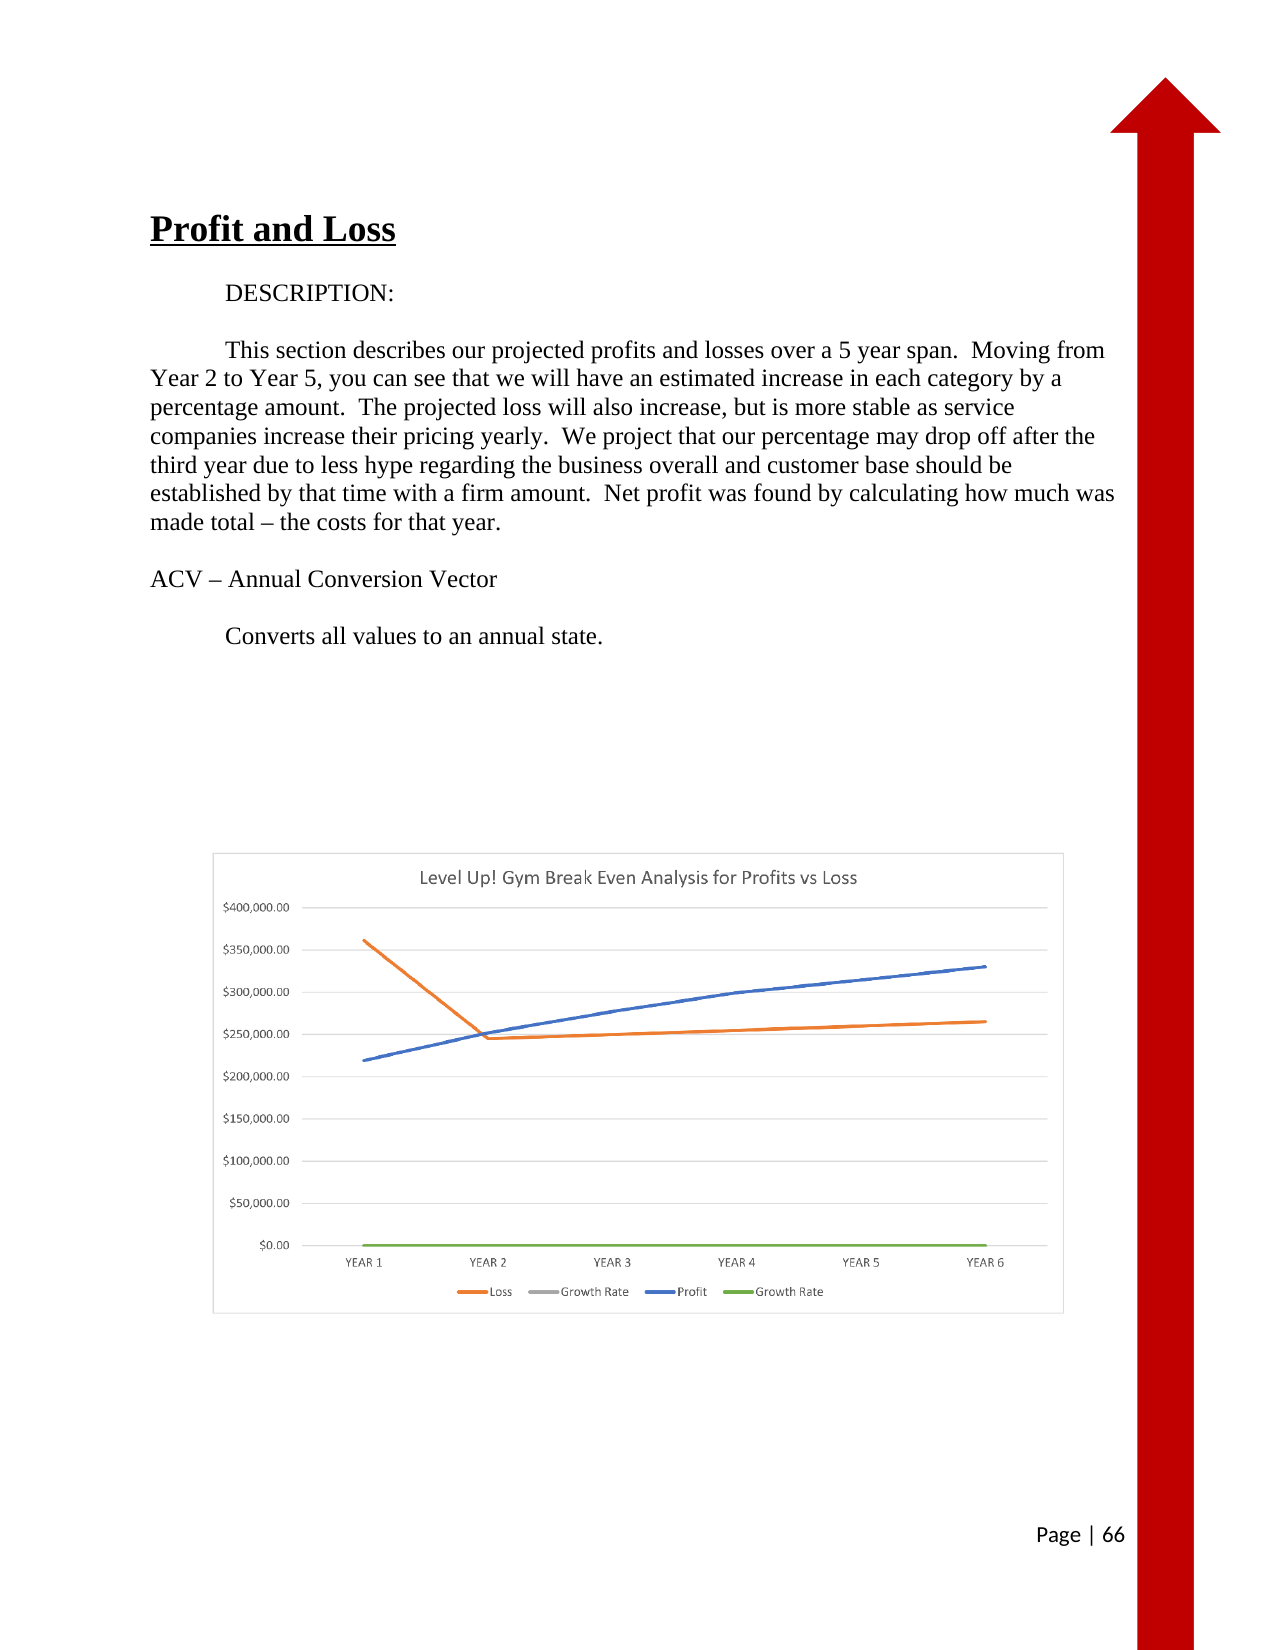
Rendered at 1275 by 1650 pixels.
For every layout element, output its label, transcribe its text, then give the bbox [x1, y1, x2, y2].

text Converts all values to an annual state. [150, 621, 1125, 649]
text This section describes our projected profits and losses over a 5 year span. Moving from Year 2 to Year 5, you can see that we will have an estimated increase in each category by a percentage amount. The projected loss will also increase, but is more stable as service companies increase their pricing yearly. We project that our percentage may drop off after the third year due to less hype regarding the business overall and customer base should be established by that time with a firm amount. Net profit was found by calculating how much was made total – the costs for that year. [150, 335, 1125, 536]
text Profit and Loss [150, 207, 1125, 250]
picture [150, 706, 1125, 1460]
text ACV – Annual Conversion Vector [150, 564, 1125, 593]
text DESCRIPTION: [150, 278, 1125, 307]
